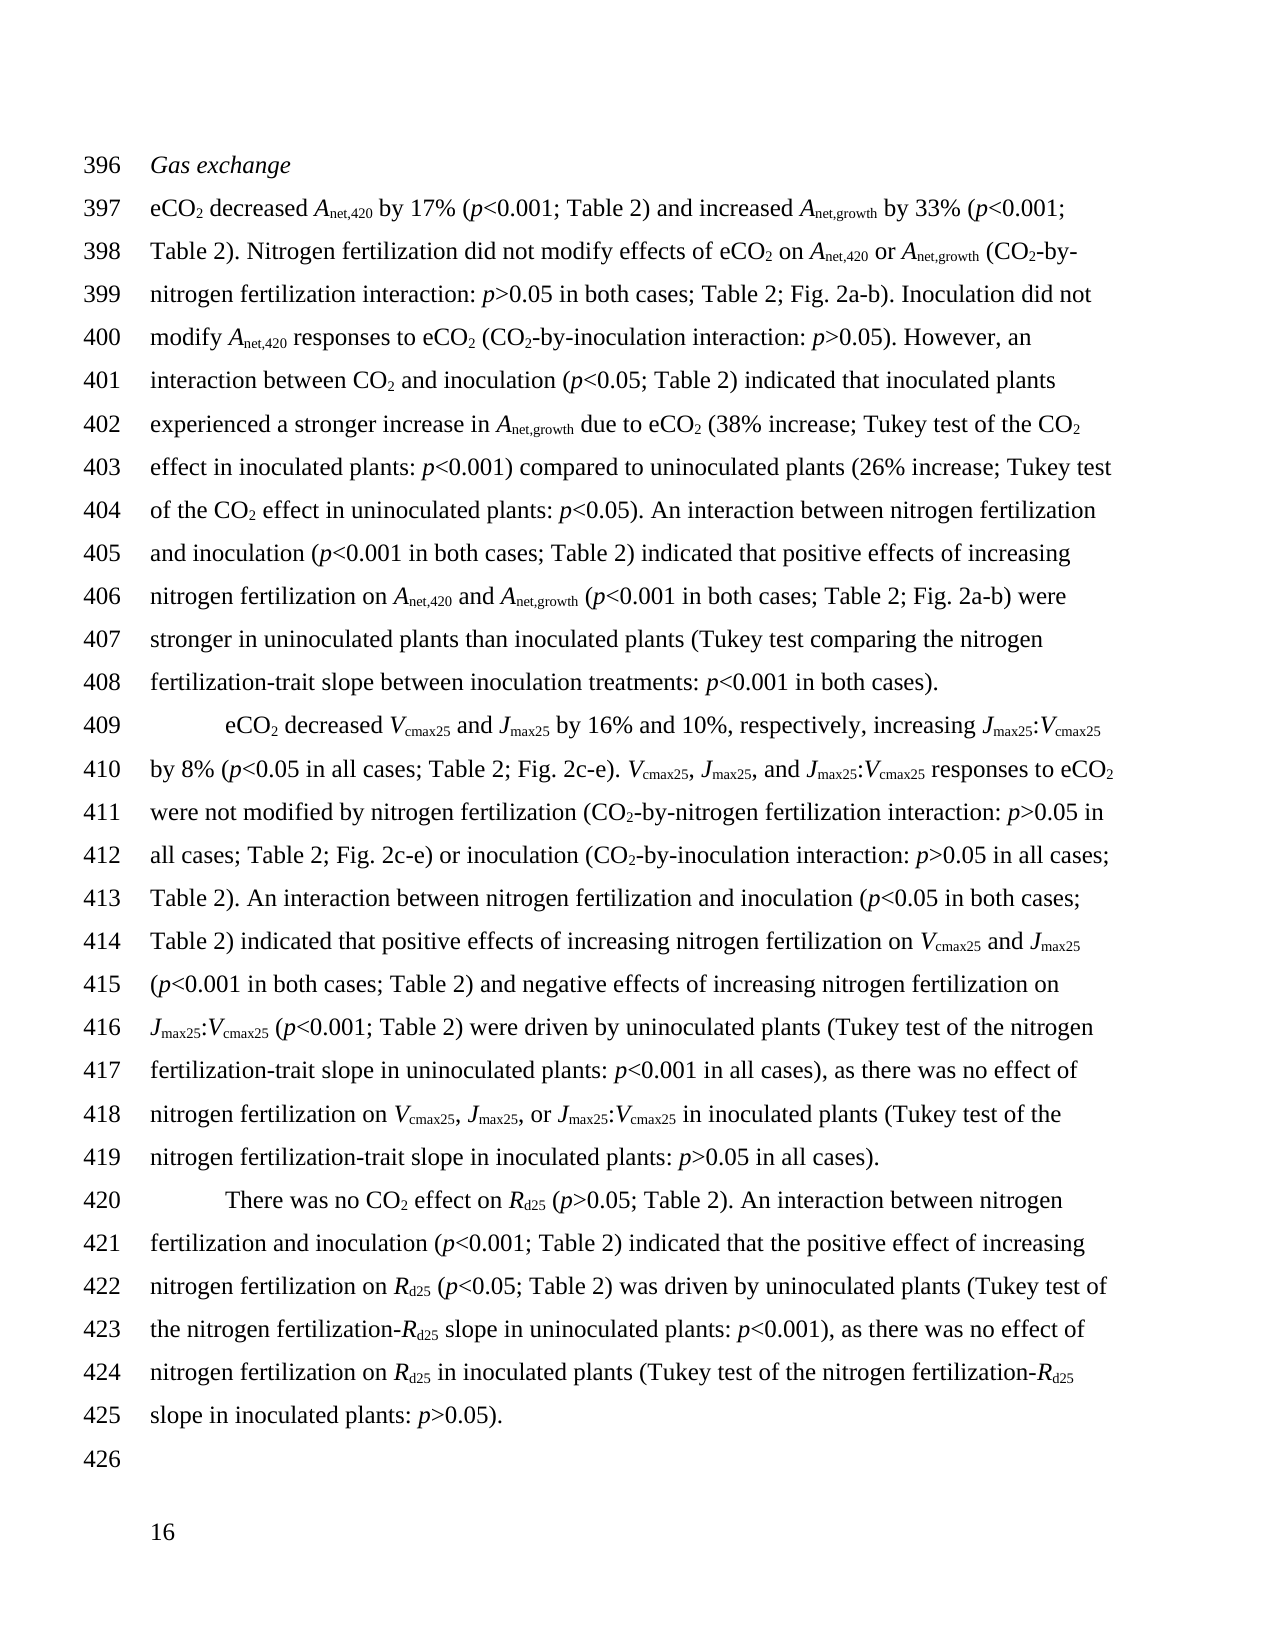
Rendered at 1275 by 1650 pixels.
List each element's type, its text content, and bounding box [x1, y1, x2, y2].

text eCO2 decreased Vcmax25 and Jmax25 by 16% and 10%, respectively, increasing Jmax25:Vcmax25 by 8% (p<0.05 in all cases; Table 2; Fig. 2c-e). Vcmax25, Jmax25, and Jmax25:Vcmax25 responses to eCO2 were not modified by nitrogen fertilization (CO2-by-nitrogen fertilization interaction: p>0.05 in all cases; Table 2; Fig. 2c-e) or inoculation (CO2-by-inoculation interaction: p>0.05 in all cases; Table 2). An interaction between nitrogen fertilization and inoculation (p<0.05 in both cases; Table 2) indicated that positive effects of increasing nitrogen fertilization on Vcmax25 and Jmax25 (p<0.001 in both cases; Table 2) and negative effects of increasing nitrogen fertilization on Jmax25:Vcmax25 (p<0.001; Table 2) were driven by uninoculated plants (Tukey test of the nitrogen fertilization-trait slope in uninoculated plants: p<0.001 in all cases), as there was no effect of nitrogen fertilization on Vcmax25, Jmax25, or Jmax25:Vcmax25 in inoculated plants (Tukey test of the nitrogen fertilization-trait slope in inoculated plants: p>0.05 in all cases). [150, 711, 1125, 1171]
text There was no CO2 effect on Rd25 (p>0.05; Table 2). An interaction between nitrogen fertilization and inoculation (p<0.001; Table 2) indicated that the positive effect of increasing nitrogen fertilization on Rd25 (p<0.05; Table 2) was driven by uninoculated plants (Tukey test of the nitrogen fertilization-Rd25 slope in uninoculated plants: p<0.001), as there was no effect of nitrogen fertilization on Rd25 in inoculated plants (Tukey test of the nitrogen fertilization-Rd25 slope in inoculated plants: p>0.05). [150, 1185, 1125, 1429]
text Gas exchange [150, 150, 1125, 179]
text eCO2 decreased Anet,420 by 17% (p<0.001; Table 2) and increased Anet,growth by 33% (p<0.001; Table 2). Nitrogen fertilization did not modify effects of eCO2 on Anet,420 or Anet,growth (CO2-by-nitrogen fertilization interaction: p>0.05 in both cases; Table 2; Fig. 2a-b). Inoculation did not modify Anet,420 responses to eCO2 (CO2-by-inoculation interaction: p>0.05). However, an interaction between CO2 and inoculation (p<0.05; Table 2) indicated that inoculated plants experienced a stronger increase in Anet,growth due to eCO2 (38% increase; Tukey test of the CO2 effect in inoculated plants: p<0.001) compared to uninoculated plants (26% increase; Tukey test of the CO2 effect in uninoculated plants: p<0.05). An interaction between nitrogen fertilization and inoculation (p<0.001 in both cases; Table 2) indicated that positive effects of increasing nitrogen fertilization on Anet,420 and Anet,growth (p<0.001 in both cases; Table 2; Fig. 2a-b) were stronger in uninoculated plants than inoculated plants (Tukey test comparing the nitrogen fertilization-trait slope between inoculation treatments: p<0.001 in both cases). [150, 193, 1125, 696]
